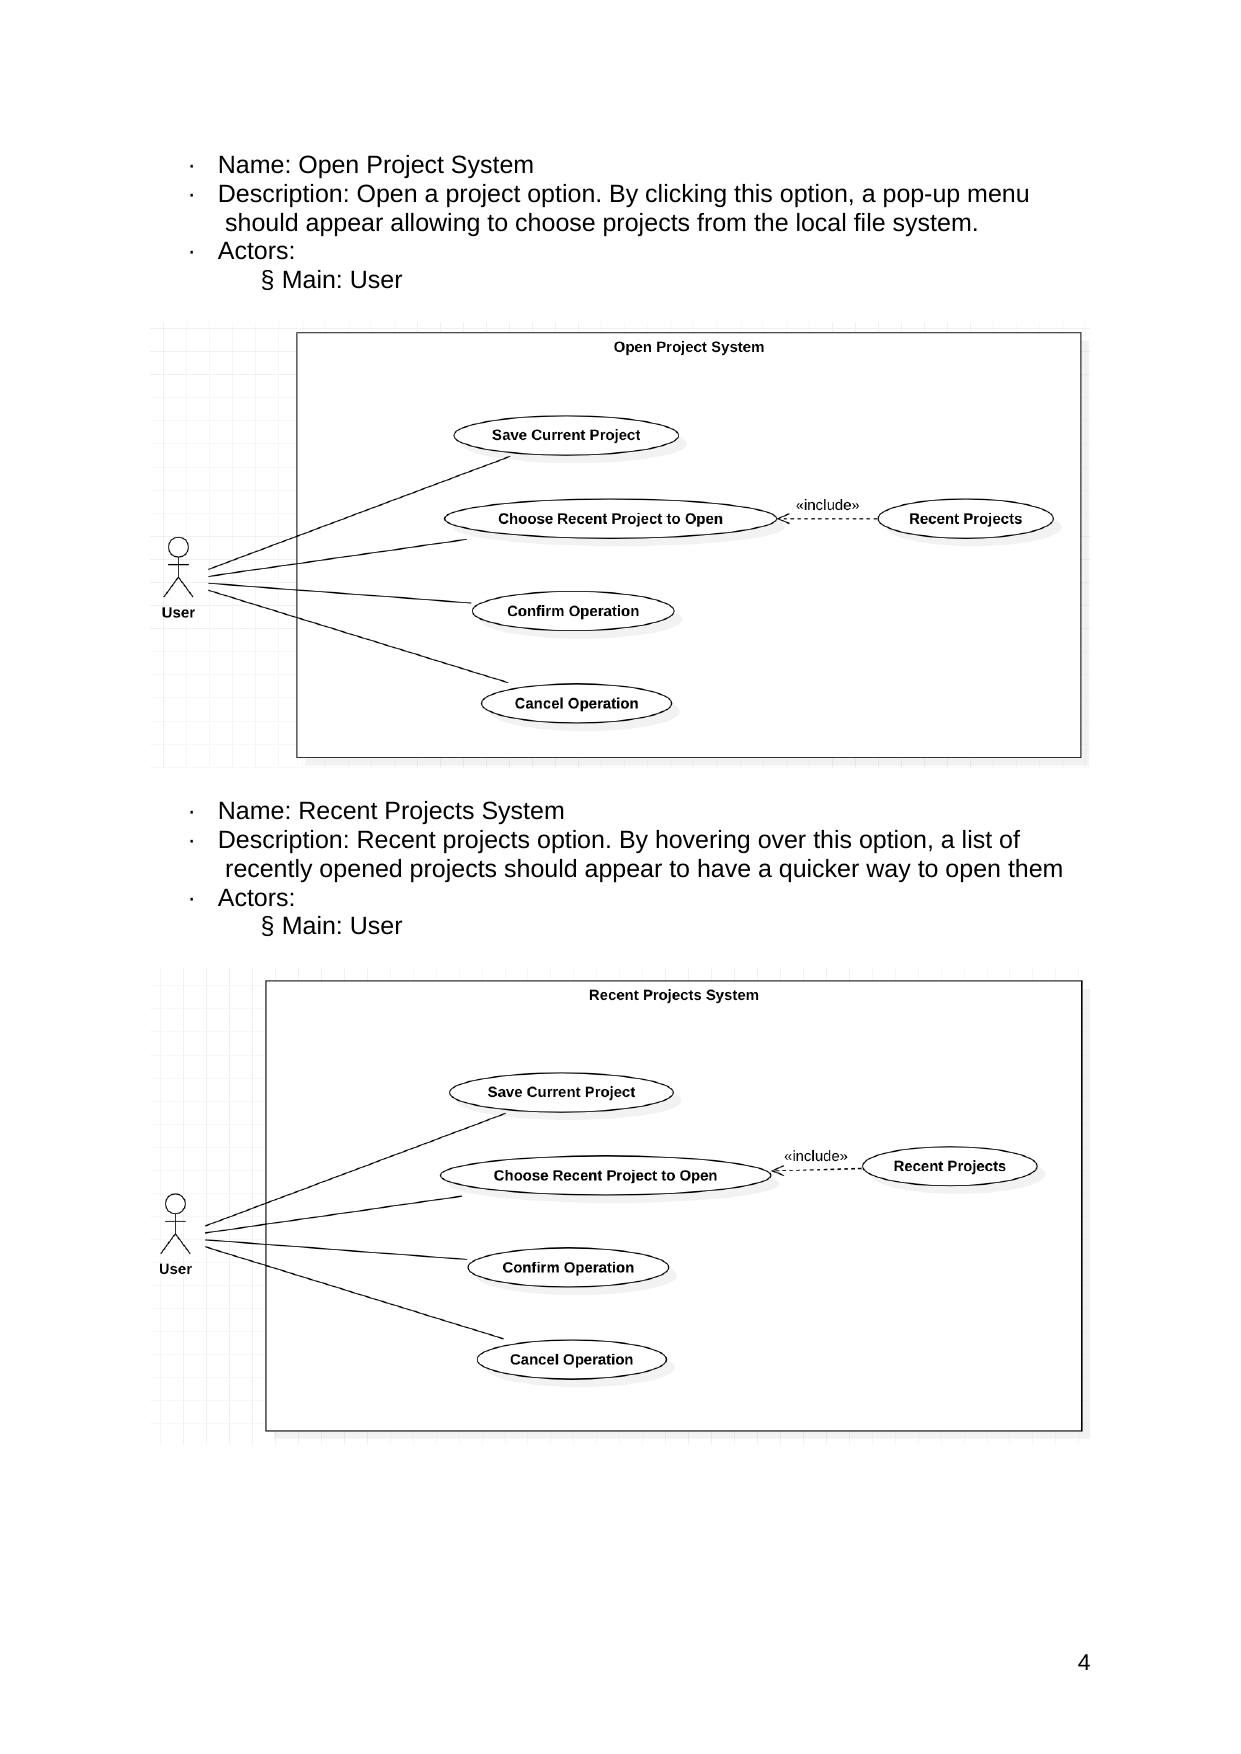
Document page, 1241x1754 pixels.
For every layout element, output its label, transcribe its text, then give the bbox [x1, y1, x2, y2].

text · Name: Recent Projects System [187, 796, 1090, 825]
text · Description: Open a project option. By clicking this option, a pop-up menu should appear allowing to choose projects from the local file system. [187, 179, 1090, 236]
text § Main: User [260, 265, 1090, 294]
text · Actors: [187, 236, 1090, 265]
text · Actors: [187, 882, 1090, 911]
text § Main: User [260, 911, 1090, 940]
text · Description: Recent projects option. By hovering over this option, a list of recently opened projects should appear to have a quicker way to open them [187, 825, 1090, 882]
picture [150, 322, 1090, 768]
text · Name: Open Project System [187, 150, 1090, 179]
picture [150, 968, 1090, 1444]
